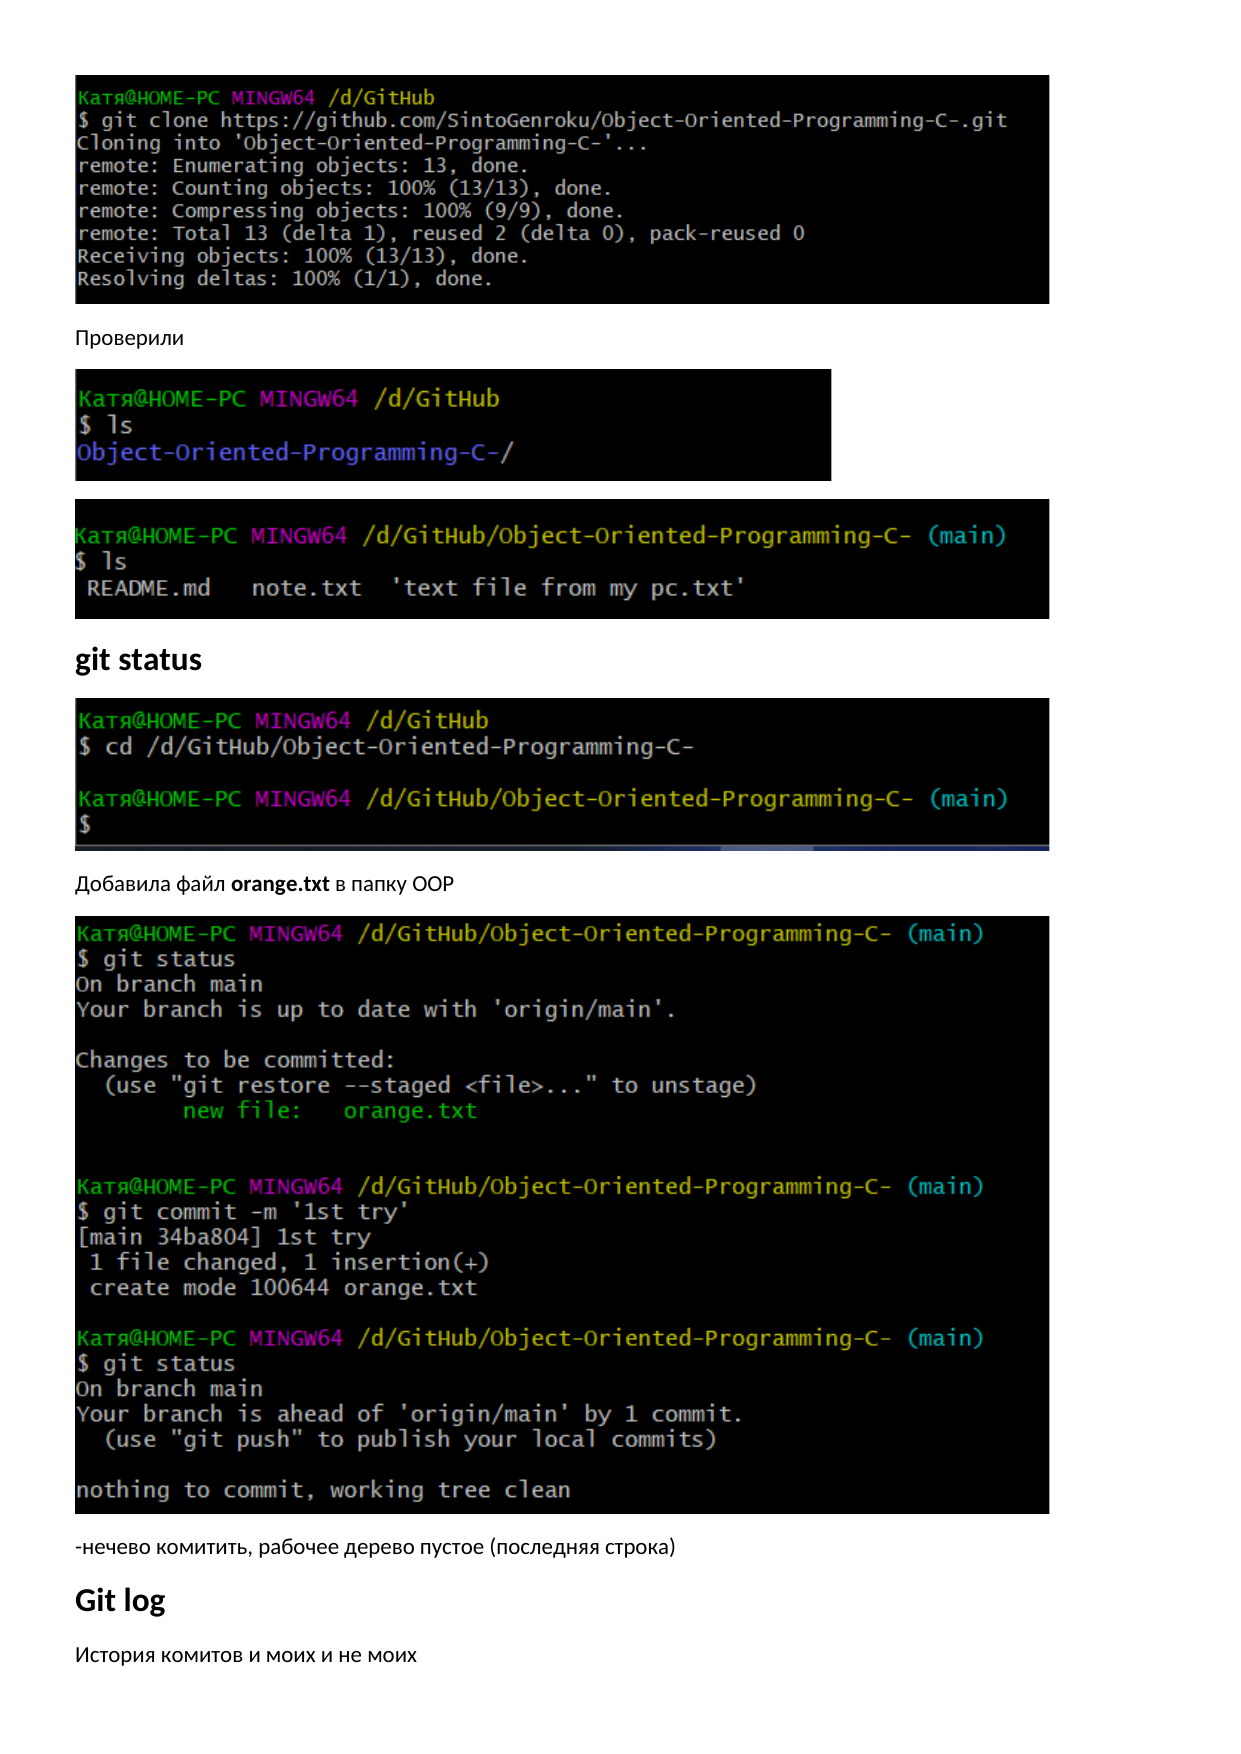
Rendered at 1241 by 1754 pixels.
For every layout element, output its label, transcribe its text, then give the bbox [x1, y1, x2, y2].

picture [75, 369, 832, 481]
text git status [75, 638, 1165, 678]
text Добавила файл orange.txt в папку OOP [75, 869, 1165, 897]
text Проверили [75, 323, 1165, 351]
picture [75, 698, 1050, 851]
text -нечево комитить, рабочее дерево пустое (последняя строка) [75, 1532, 1165, 1560]
text История комитов и моих и не моих [75, 1640, 1165, 1668]
picture [75, 916, 1050, 1514]
picture [75, 499, 1050, 619]
picture [75, 75, 1050, 304]
text Git log [75, 1579, 1165, 1620]
